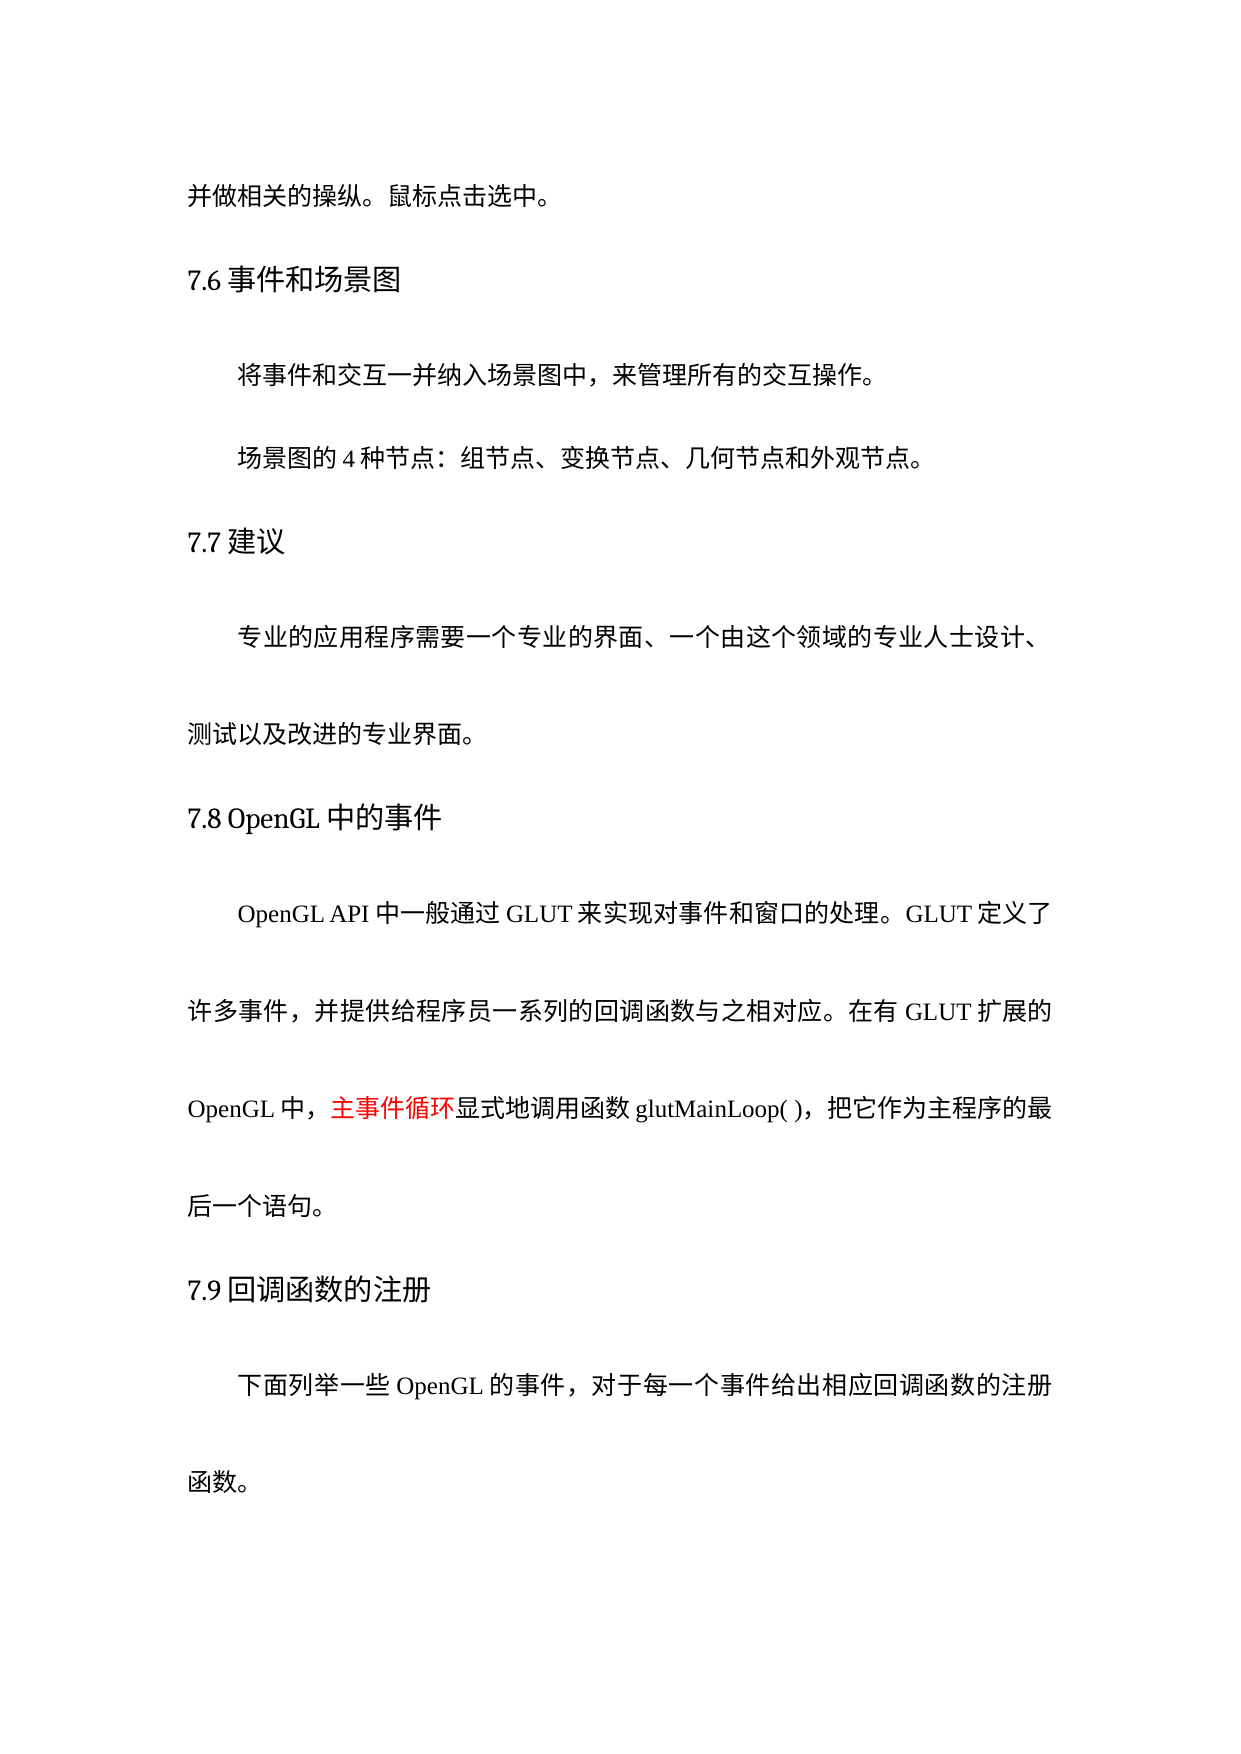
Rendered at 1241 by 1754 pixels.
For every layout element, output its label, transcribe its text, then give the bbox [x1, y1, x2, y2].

text 专业的应用程序需要一个专业的界面、一个由这个领域的专业人士设计、测试以及改进的专业界面。 [187, 603, 1053, 766]
subtitle 7.8 OpenGL中的事件 [187, 784, 1053, 849]
subtitle 7.7 建议 [187, 507, 1053, 572]
text 将事件和交互一并纳入场景图中，来管理所有的交互操作。 [187, 341, 1053, 406]
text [187, 162, 1053, 227]
text 场景图的4种节点：组节点、变换节点、几何节点和外观节点。 [187, 424, 1053, 489]
subtitle 7.9回调函数的注册 [187, 1255, 1053, 1320]
text 下面列举一些OpenGL的事件，对于每一个事件给出相应回调函数的注册函数。 [187, 1351, 1053, 1513]
text OpenGL API中一般通过GLUT来实现对事件和窗口的处理。GLUT定义了许多事件，并提供给程序员一系列的回调函数与之相对应。在有GLUT扩展的OpenGL中，主事件循环显式地调用函数glutMainLoop( )，把它作为主程序的最后一个语句。 [187, 879, 1053, 1237]
subtitle 7.6事件和场景图 [187, 245, 1053, 310]
